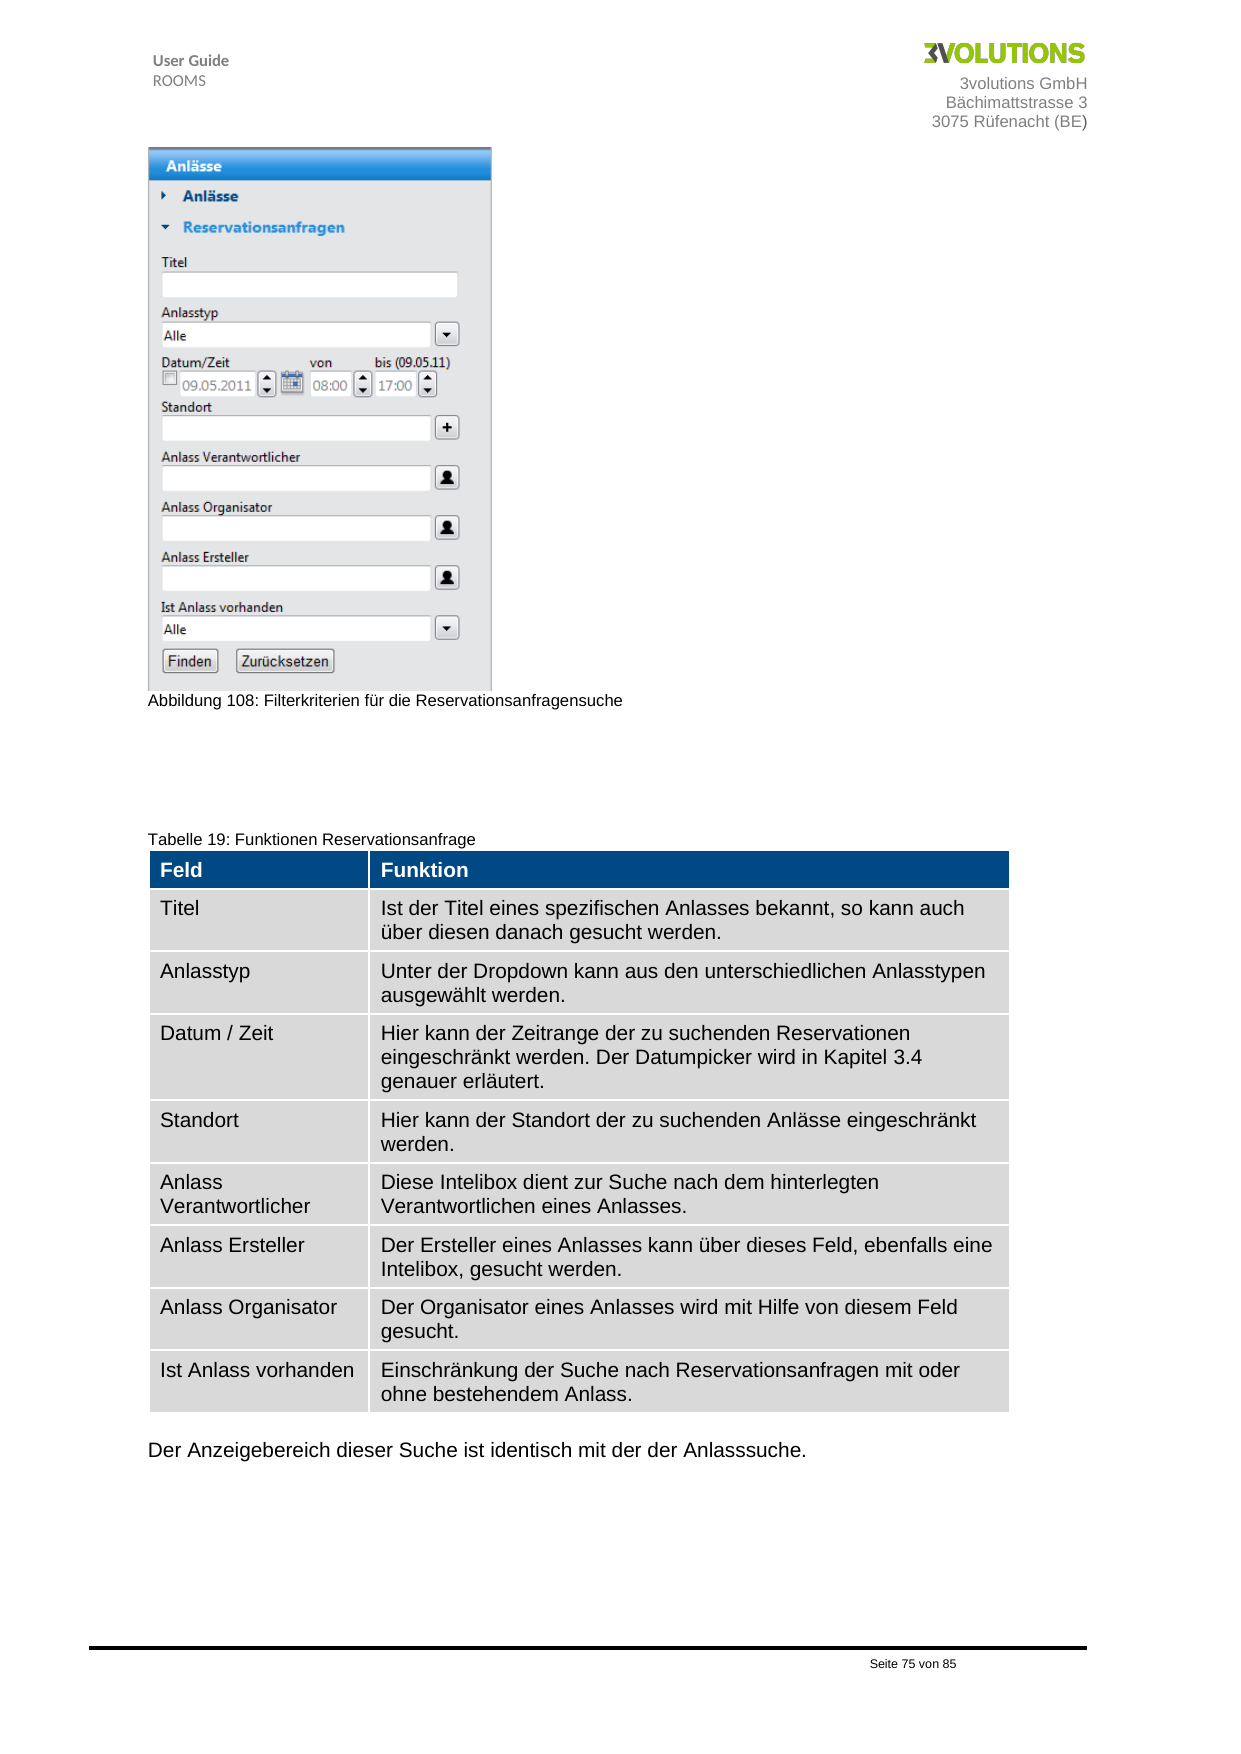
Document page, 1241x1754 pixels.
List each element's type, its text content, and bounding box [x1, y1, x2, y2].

table_cell Ist Anlass vorhanden [150, 1351, 368, 1412]
table_cell Anlass Organisator [150, 1289, 368, 1349]
table_cell Einschränkung der Suche nach Reservationsanfragen mit oder ohne bestehendem Anlass. [370, 1351, 1009, 1412]
table_cell Anlass Verantwortlicher [150, 1164, 368, 1224]
table_cell Standort [150, 1101, 368, 1162]
table_cell Unter der Dropdown kann aus den unterschiedlichen Anlasstypen ausgewählt werden. [370, 952, 1009, 1013]
table_header Feld [150, 851, 368, 888]
picture [921, 40, 1088, 66]
text Tabelle 19: Funktionen Reservationsanfrage [148, 830, 1087, 849]
table_cell Der Organisator eines Anlasses wird mit Hilfe von diesem Feld gesucht. [370, 1289, 1009, 1349]
table_cell Diese Intelibox dient zur Suche nach dem hinterlegten Verantwortlichen eines Anlasses. [370, 1164, 1009, 1224]
table_header Funktion [370, 851, 1009, 888]
table_cell Datum / Zeit [150, 1015, 368, 1099]
table_cell Hier kann der Zeitrange der zu suchenden Reservationen eingeschränkt werden. Der Datumpicker wird in Kapitel 4.4 genauer erläutert. [370, 1015, 1009, 1099]
table_cell Anlass Ersteller [150, 1226, 368, 1287]
picture [147, 147, 493, 691]
table_cell Anlasstyp [150, 952, 368, 1013]
text Abbildung 108: Filterkriterien für die Reservationsanfragensuche [148, 691, 1087, 710]
table_cell Der Ersteller eines Anlasses kann über dieses Feld, ebenfalls eine Intelibox, gesucht werden. [370, 1226, 1009, 1287]
table_cell Hier kann der Standort der zu suchenden Anlässe eingeschränkt werden. [370, 1101, 1009, 1162]
table_cell Titel [150, 890, 368, 950]
table_cell Ist der Titel eines spezifischen Anlasses bekannt, so kann auch über diesen danach gesucht werden. [370, 890, 1009, 950]
text Der Anzeigebereich dieser Suche ist identisch mit der der Anlasssuche. [148, 1438, 1087, 1462]
